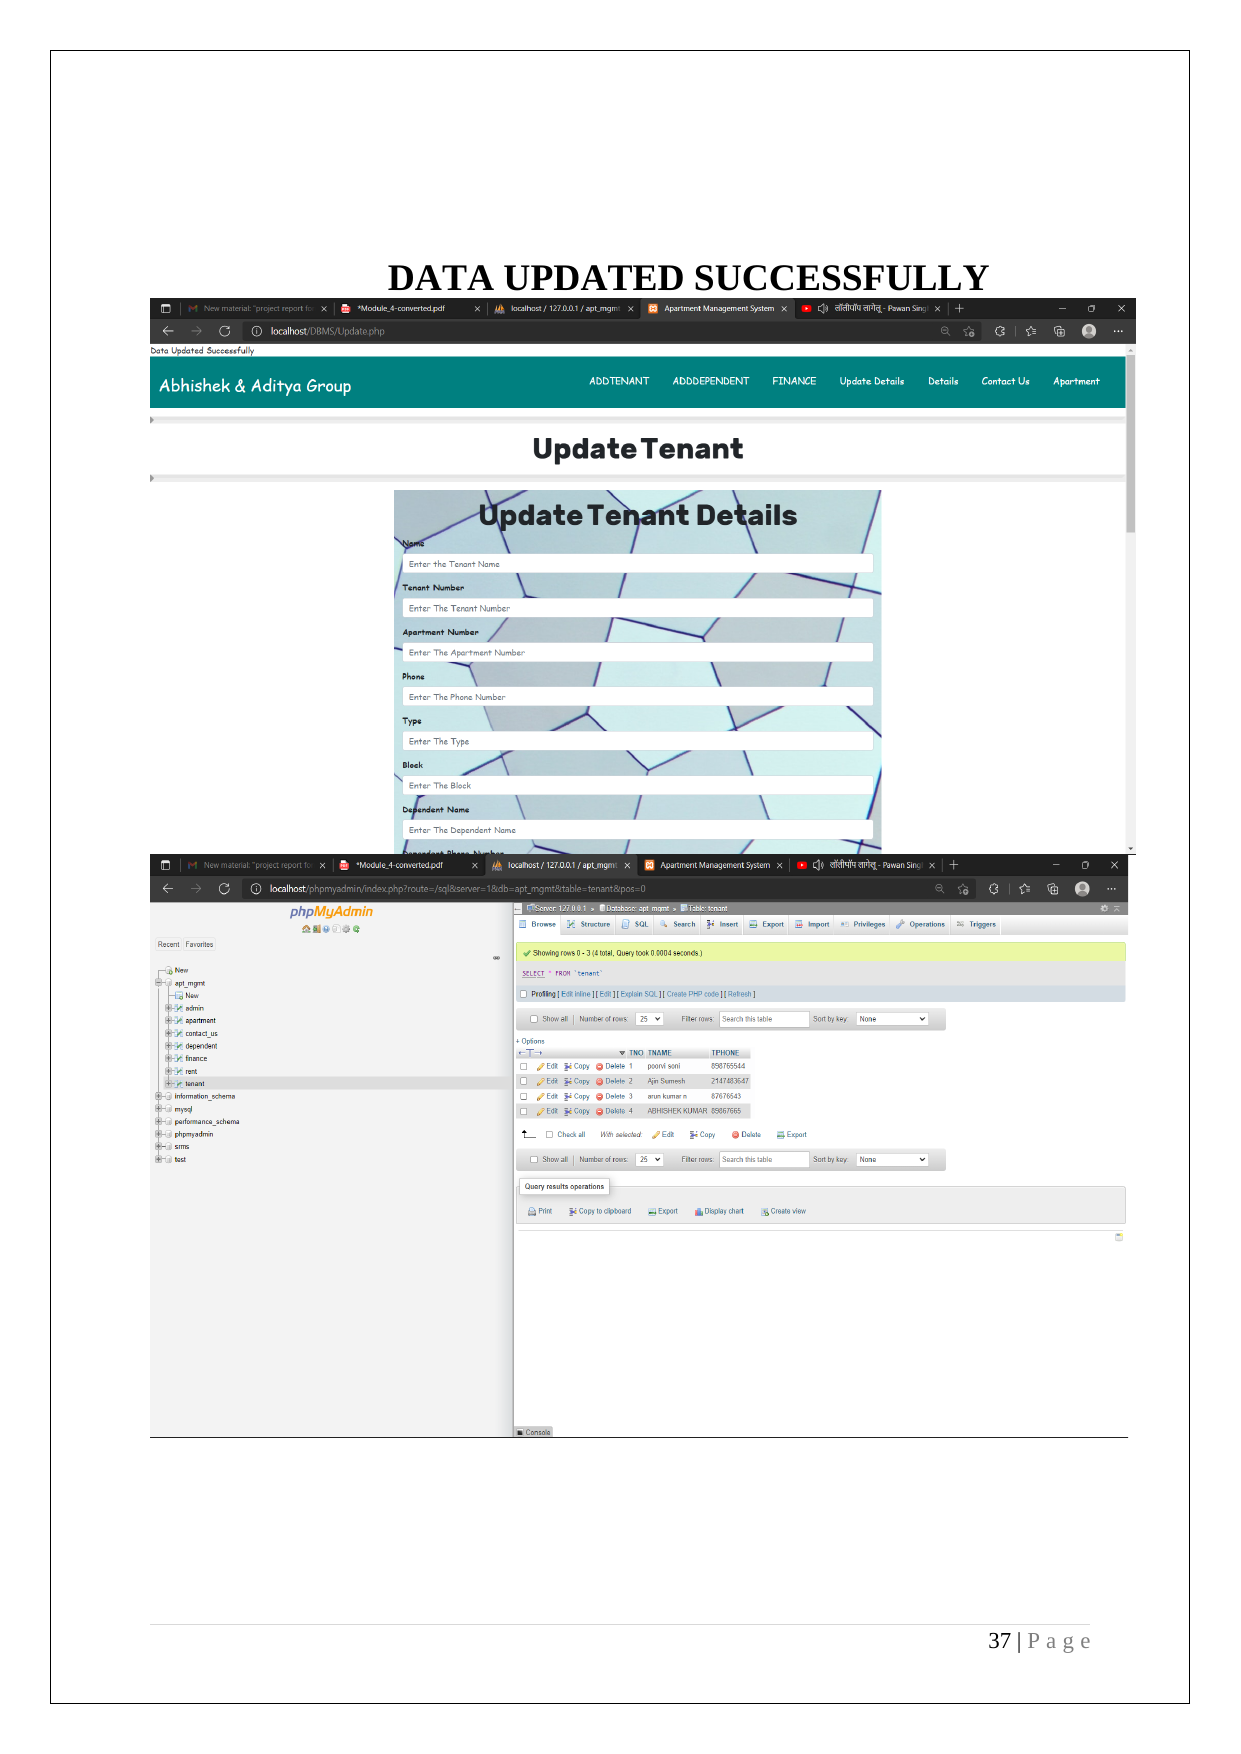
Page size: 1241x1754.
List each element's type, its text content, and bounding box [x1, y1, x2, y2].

subtitle DATA UPDATED SUCCESSFULLY [287, 255, 1090, 298]
picture [150, 298, 1136, 1438]
